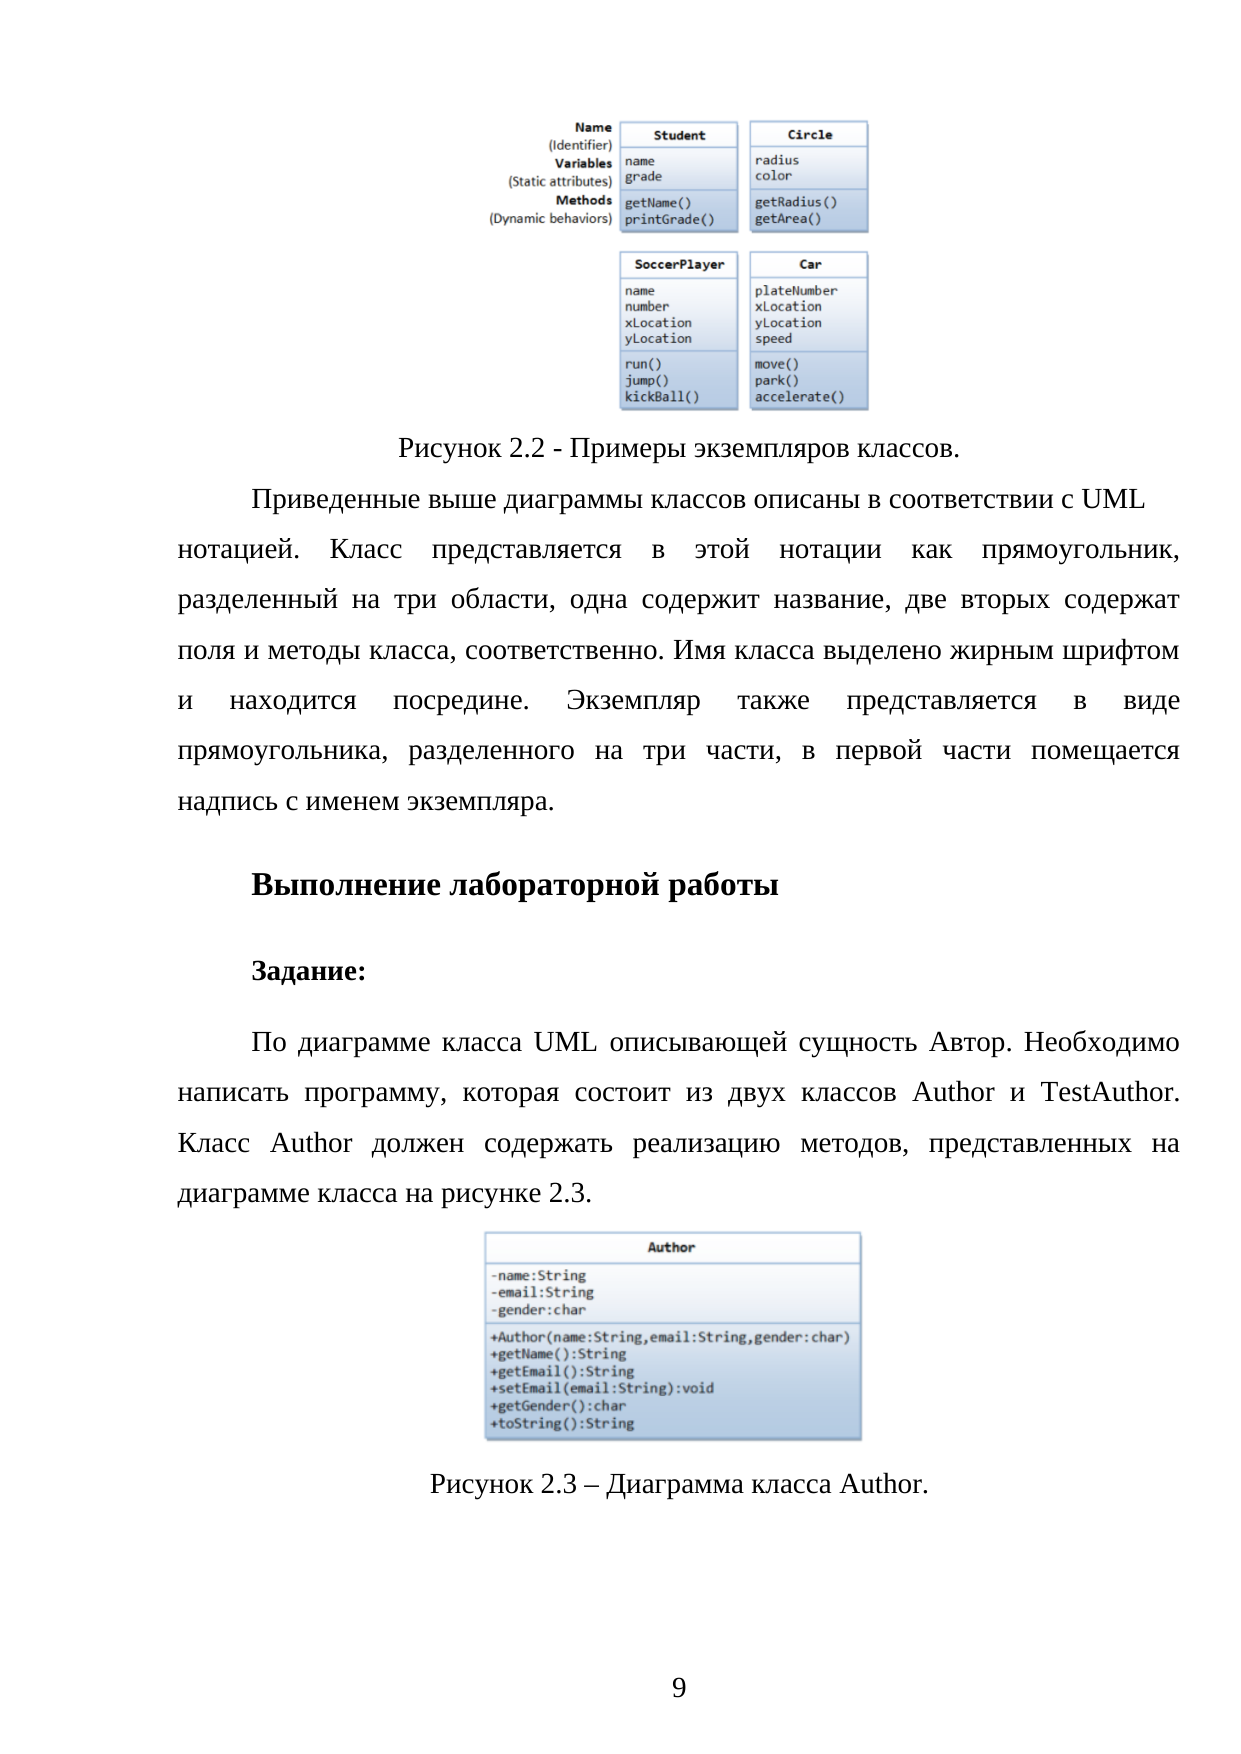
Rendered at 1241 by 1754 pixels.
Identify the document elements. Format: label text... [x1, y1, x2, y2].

text Рисунок 2.3 – Диаграмма класса Author. [177, 1466, 1181, 1499]
text Рисунок 2.2 - Примеры экземпляров классов. [177, 431, 1181, 464]
picture [483, 118, 875, 414]
text По диаграмме класса UML описывающей сущность Автор. Необходимо написать программу, которая состоит из двух классов Author и TestAuthor. Класс Author должен содержать реализацию методов, представленных на диаграмме класса на рисунке 2.3. [177, 1024, 1181, 1209]
text Приведенные выше диаграммы классов описаны в соответствии с UML [177, 481, 1181, 514]
text Задание: [177, 953, 1181, 987]
picture [482, 1225, 877, 1449]
text нотацией. Класс представляется в этой нотации как прямоугольник, разделенный на три области, одна содержит название, две вторых содержат поля и методы класса, соответственно. Имя класса выделено жирным шрифтом и находится посредине. Экземпляр также представляется в виде прямоугольника, разделенного на три части, в первой части помещается надпись с именем экземпляра. [177, 531, 1181, 816]
text Выполнение лабораторной работы [251, 864, 1181, 903]
